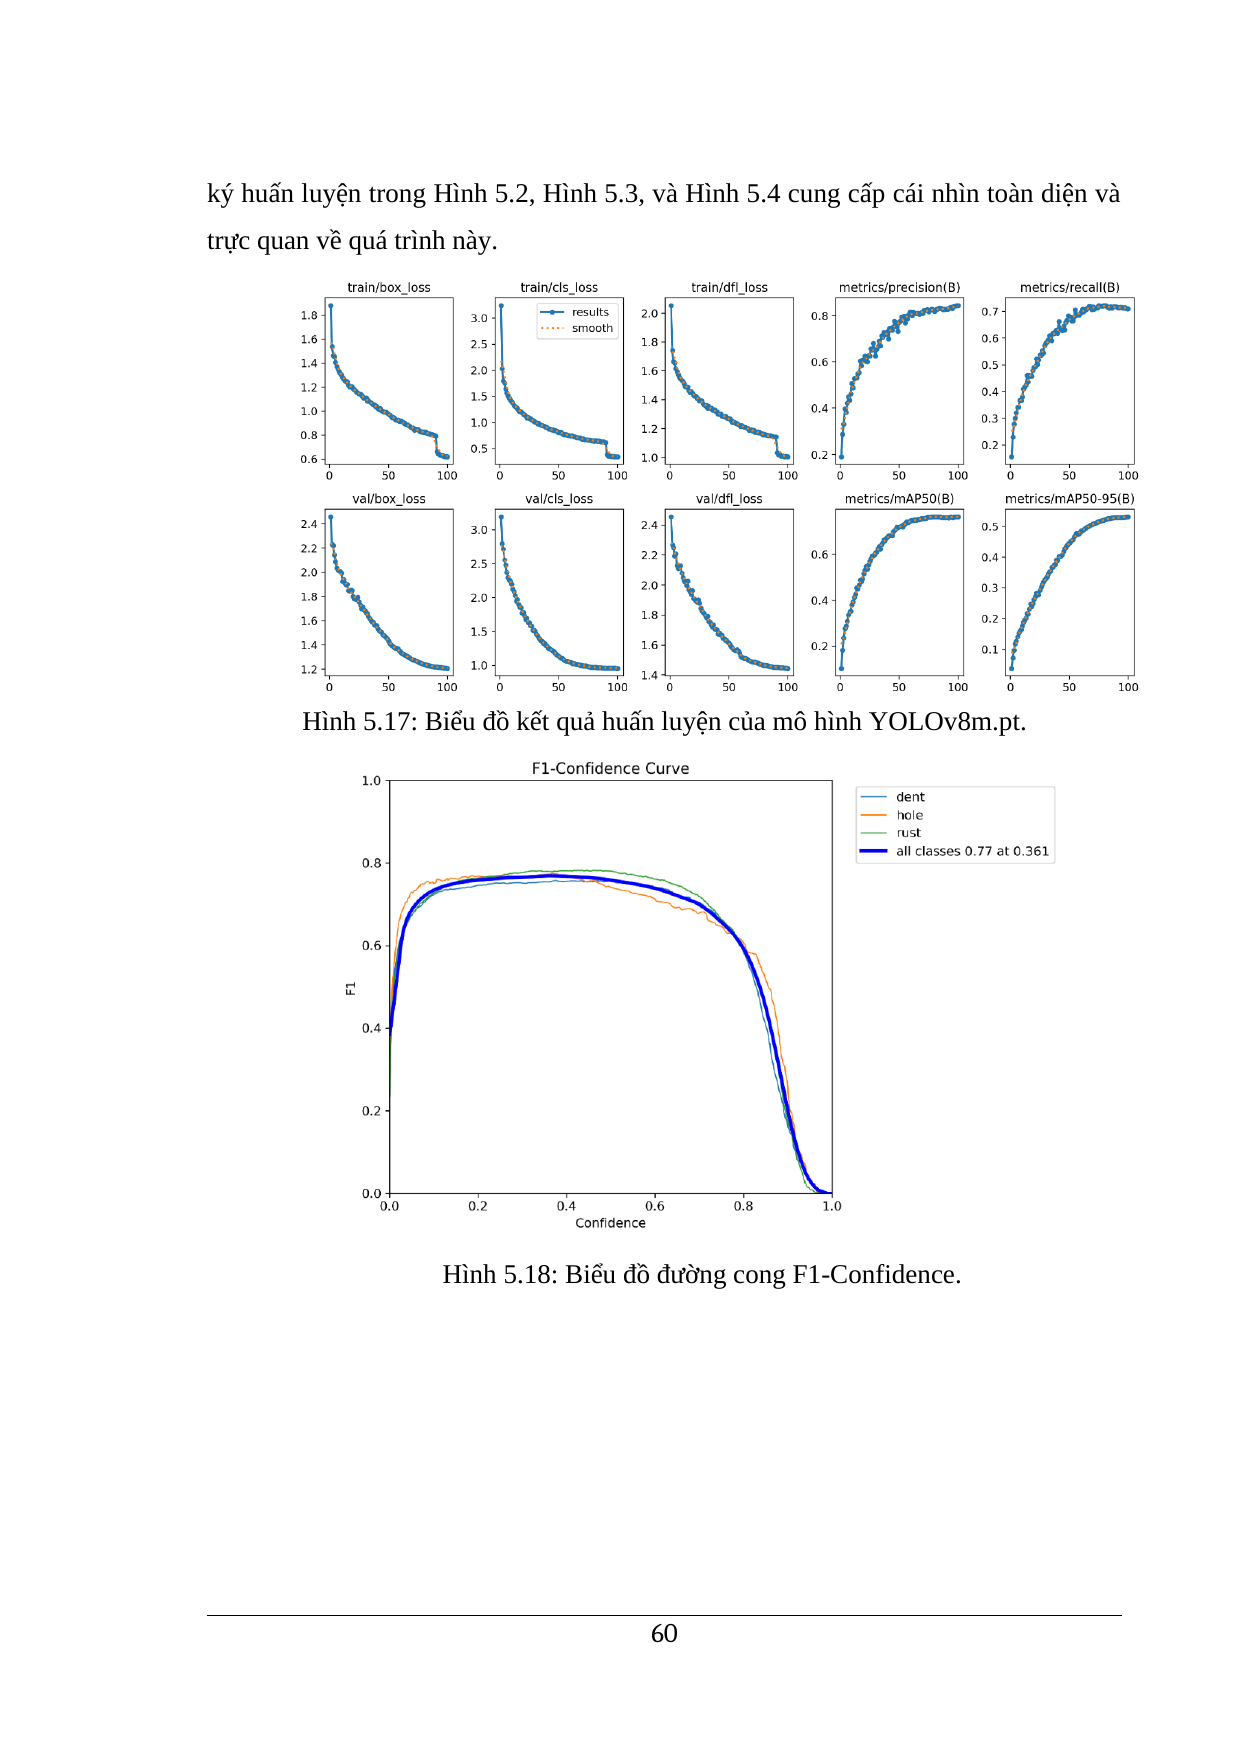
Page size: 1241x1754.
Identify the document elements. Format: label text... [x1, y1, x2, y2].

picture [331, 748, 1073, 1243]
picture [281, 270, 1151, 705]
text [207, 177, 1122, 255]
